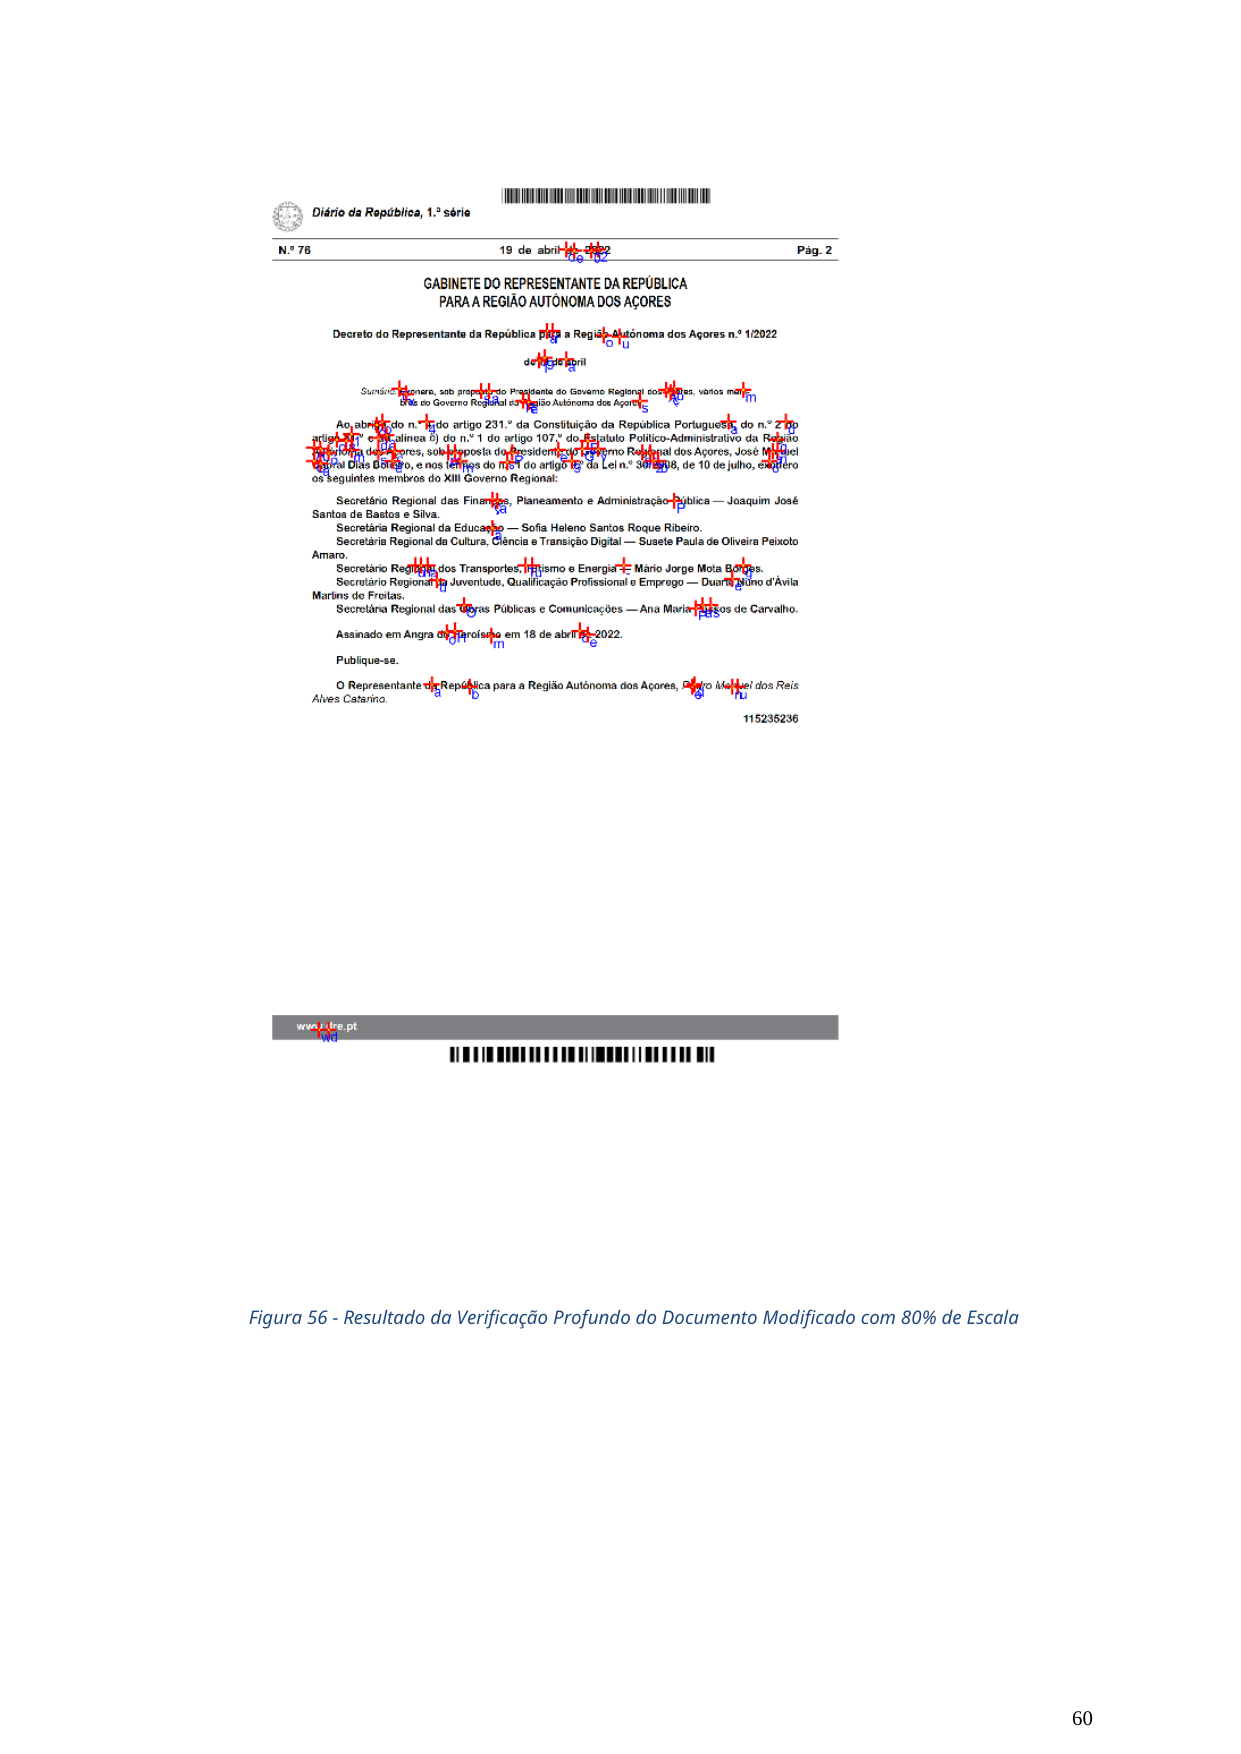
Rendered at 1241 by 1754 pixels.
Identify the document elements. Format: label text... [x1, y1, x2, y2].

text Figura 56 - Resultado da Verificação Profundo do Documento Modificado com 80% de Escala [177, 1304, 1092, 1329]
picture [236, 177, 1034, 1304]
